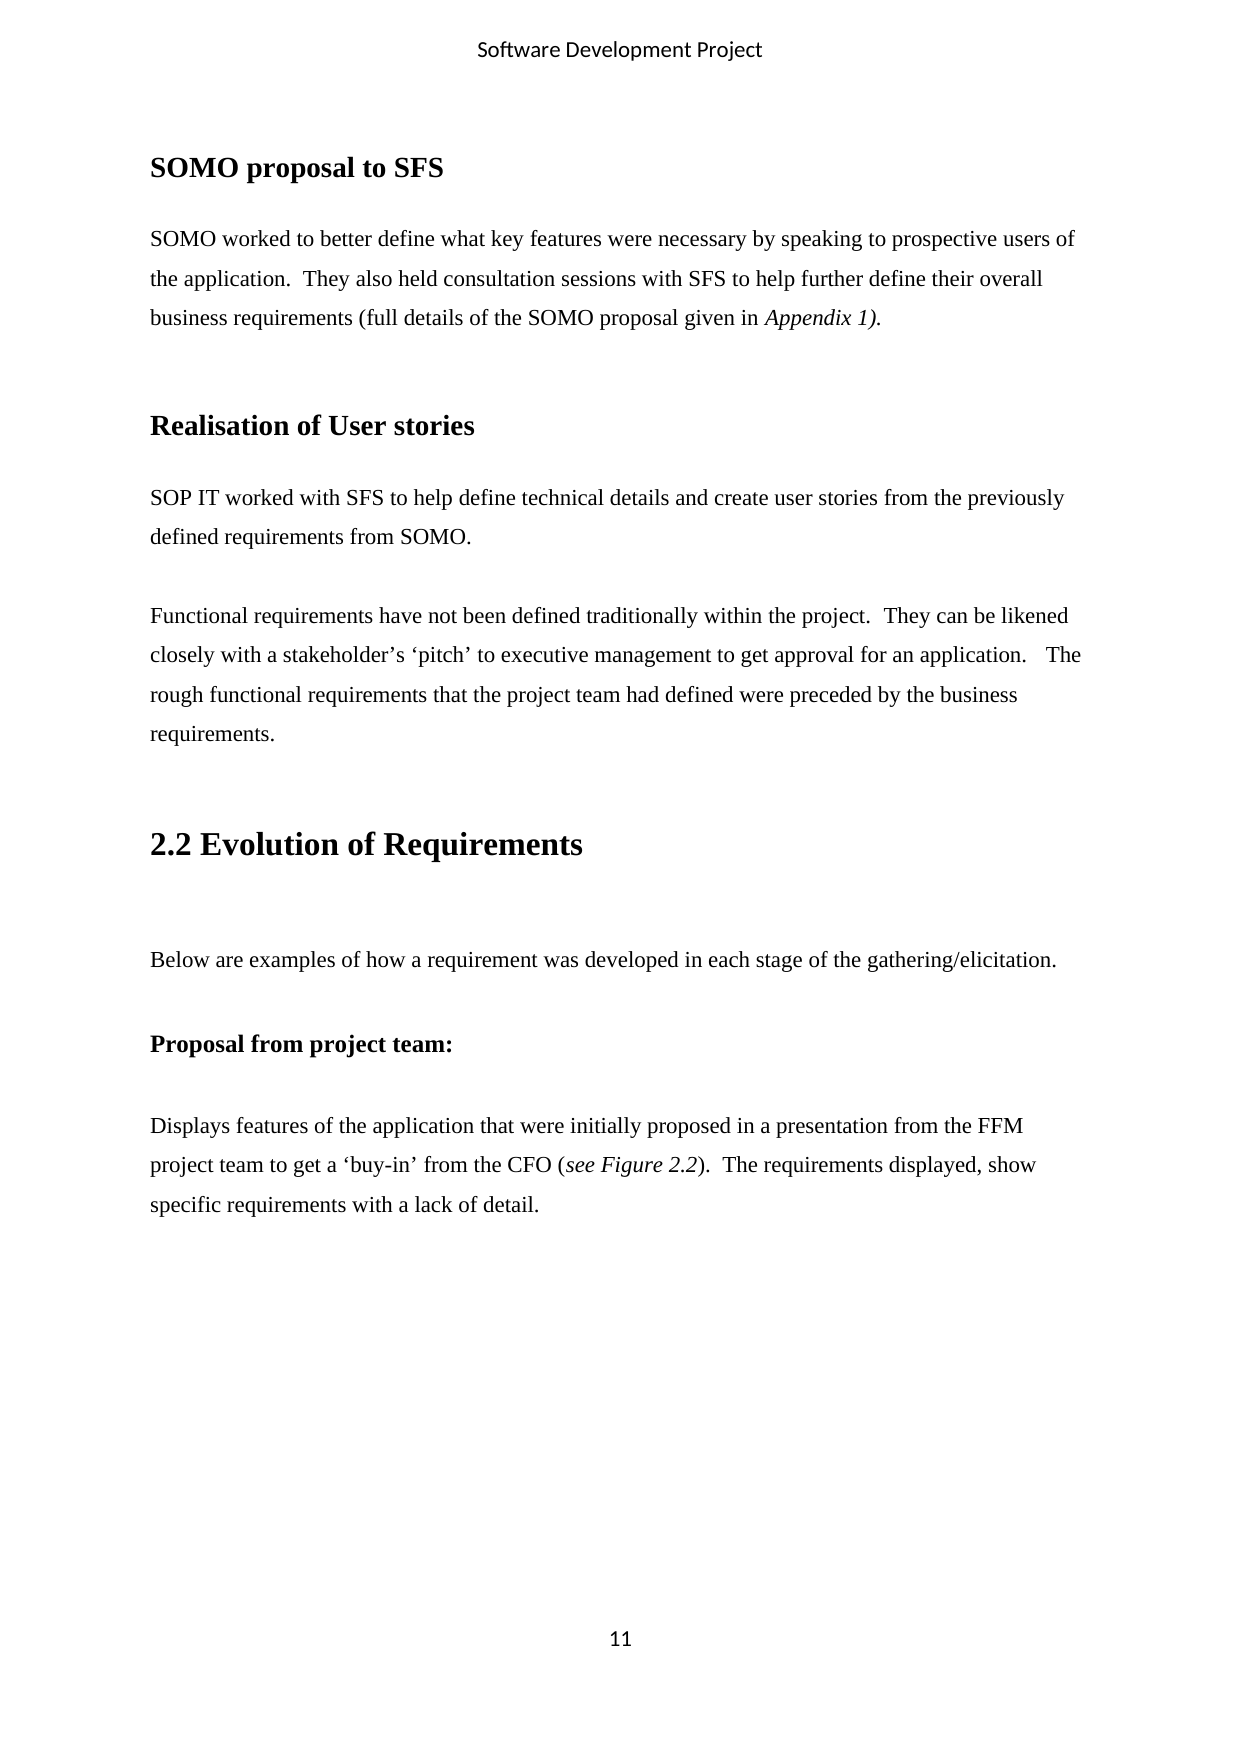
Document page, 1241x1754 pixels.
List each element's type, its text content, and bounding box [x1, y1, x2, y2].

text Functional requirements have not been defined traditionally within the project. They can be likened closely with a stakeholder’s ‘pitch’ to executive management to get approval for an application. The rough functional requirements that the project team had defined were preceded by the business requirements. [150, 602, 1090, 747]
text SOP IT worked with SFS to help define technical details and create user stories from the previously defined requirements from SOMO. [150, 483, 1090, 549]
subtitle Proposal from project team: [150, 1029, 1090, 1058]
subtitle Realisation of User stories [150, 408, 1090, 442]
text SOMO worked to better define what key features were necessary by speaking to prospective users of the application. They also held consultation sessions with SFS to help further define their overall business requirements (full details of the SOMO proposal given in Appendix 1). [150, 225, 1090, 331]
subtitle 2.2 Evolution of Requirements [150, 824, 1090, 863]
subtitle SOMO proposal to SFS [150, 150, 1090, 183]
text Displays features of the application that were initially proposed in a presentation from the FFM project team to get a ‘buy-in’ from the CFO (see Figure 2.2). The requirements displayed, show specific requirements with a lack of detail. [150, 1112, 1090, 1217]
text Below are examples of how a requirement was developed in each stage of the gathering/elicitation. [150, 946, 1090, 973]
